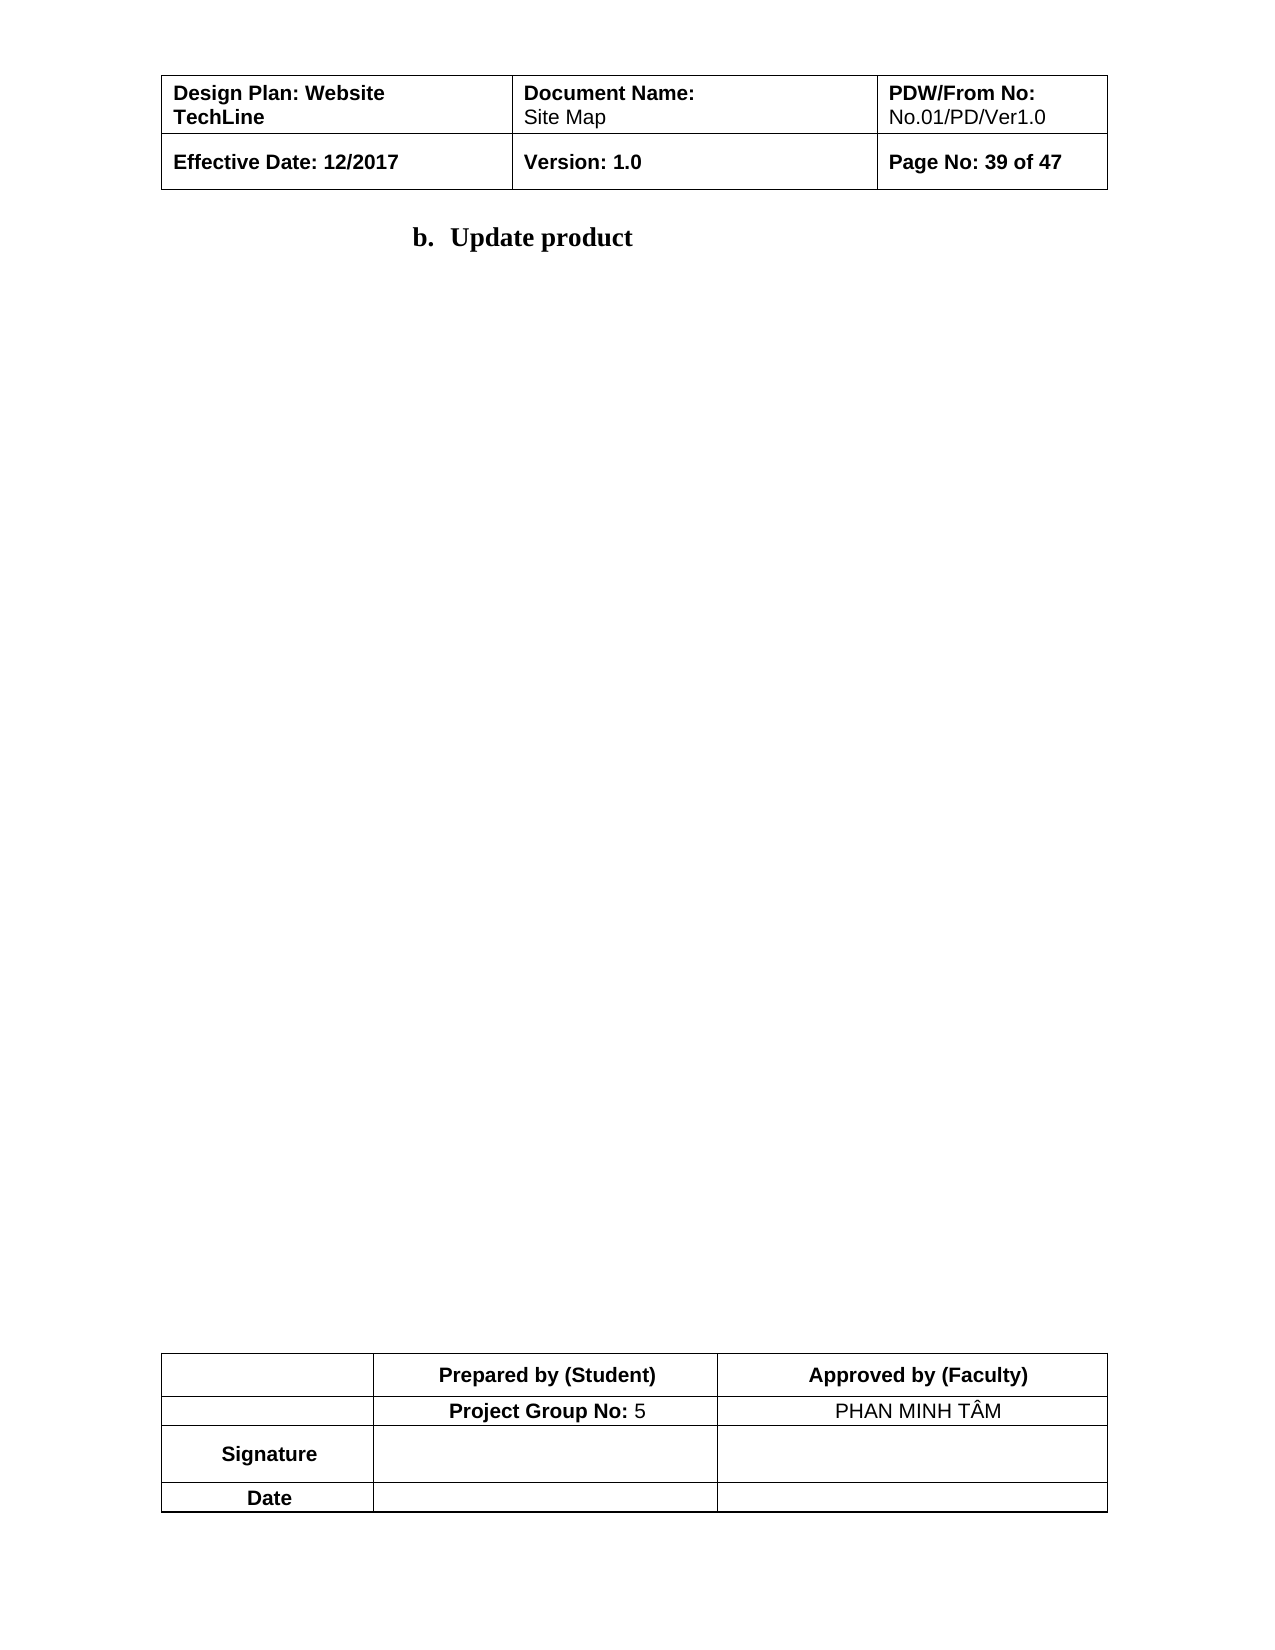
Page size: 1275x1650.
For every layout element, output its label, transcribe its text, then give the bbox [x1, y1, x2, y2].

list Update product [412, 221, 1125, 252]
